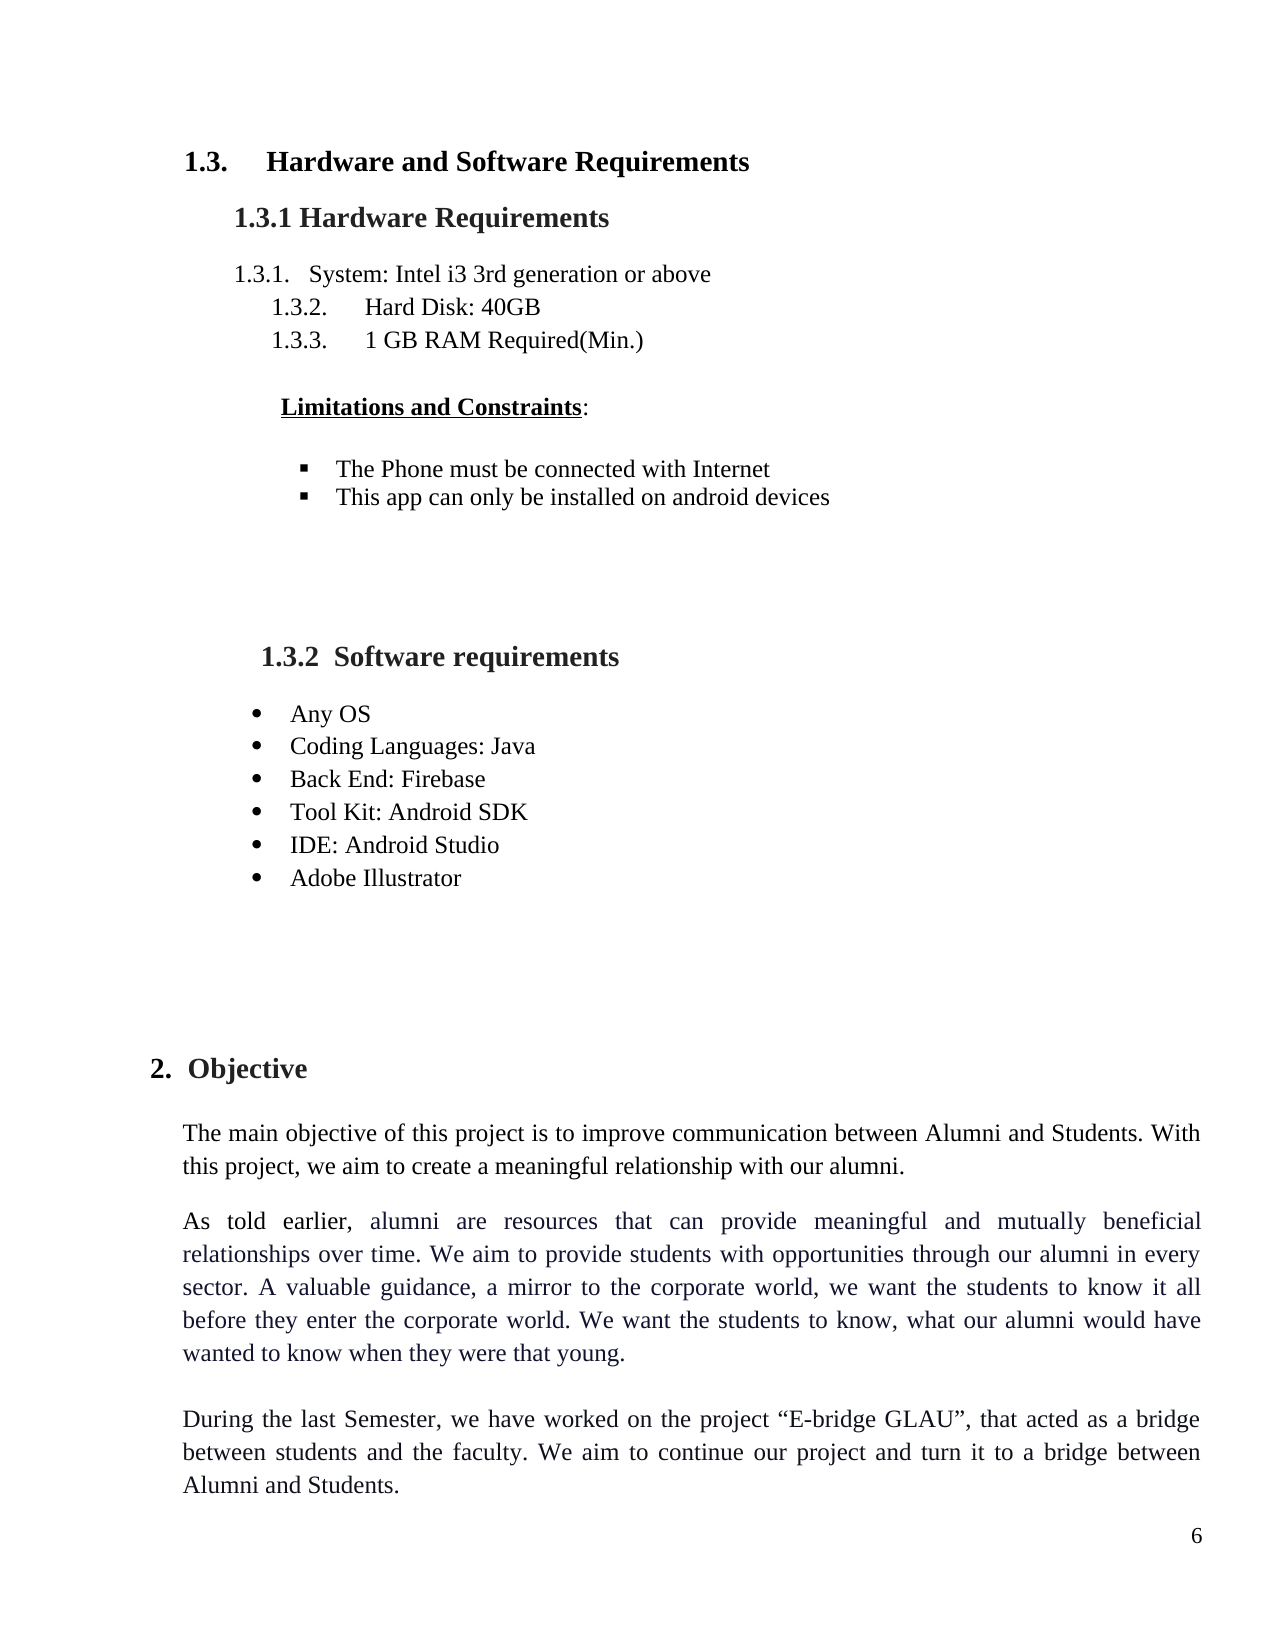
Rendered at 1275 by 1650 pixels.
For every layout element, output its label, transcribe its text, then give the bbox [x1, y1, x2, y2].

subtitle Objective [150, 1051, 745, 1085]
subtitle 1.3.1 Hardware Requirements [233, 200, 1202, 234]
list System: Intel i3 3rd generation or above [233, 259, 1202, 288]
list Any OS [252, 699, 1202, 727]
subtitle Hardware and Software Requirements [184, 144, 1202, 177]
list Hard Disk: 40GB [271, 292, 1202, 321]
subtitle As told earlier, alumni are resources that can provide meaningful and mutually beneficial relationships over time. We aim to provide students with opportunities through our alumni in every sector. A valuable guidance, a mirror to the corporate world, we want the students to know it all before they enter the corporate world. We want the students to know, what our alumni would have wanted to know when they were that young. [182, 1206, 1202, 1367]
list Limitations and Constraints: [281, 392, 1202, 421]
list Adobe Illustrator [252, 863, 1202, 892]
list Tool Kit: Android SDK [252, 797, 1202, 826]
subtitle The main objective of this project is to improve communication between Alumni and Students. With this project, we aim to create a meaningful relationship with our alumni. [182, 1118, 1202, 1180]
list This app can only be installed on android devices [298, 482, 1202, 511]
list IDE: Android Studio [252, 830, 1202, 859]
subtitle During the last Semester, we have worked on the project “E-bridge GLAU”, that acted as a bridge between students and the faculty. We aim to continue our project and turn it to a bridge between Alumni and Students. [182, 1404, 1202, 1499]
list Back End: Firebase [252, 764, 1202, 793]
list 1 GB RAM Required(Min.) [271, 326, 1202, 354]
list The Phone must be connected with Internet [298, 454, 1202, 482]
subtitle 1.3.2 Software requirements [233, 639, 1202, 673]
list Coding Languages: Java [252, 731, 1202, 760]
